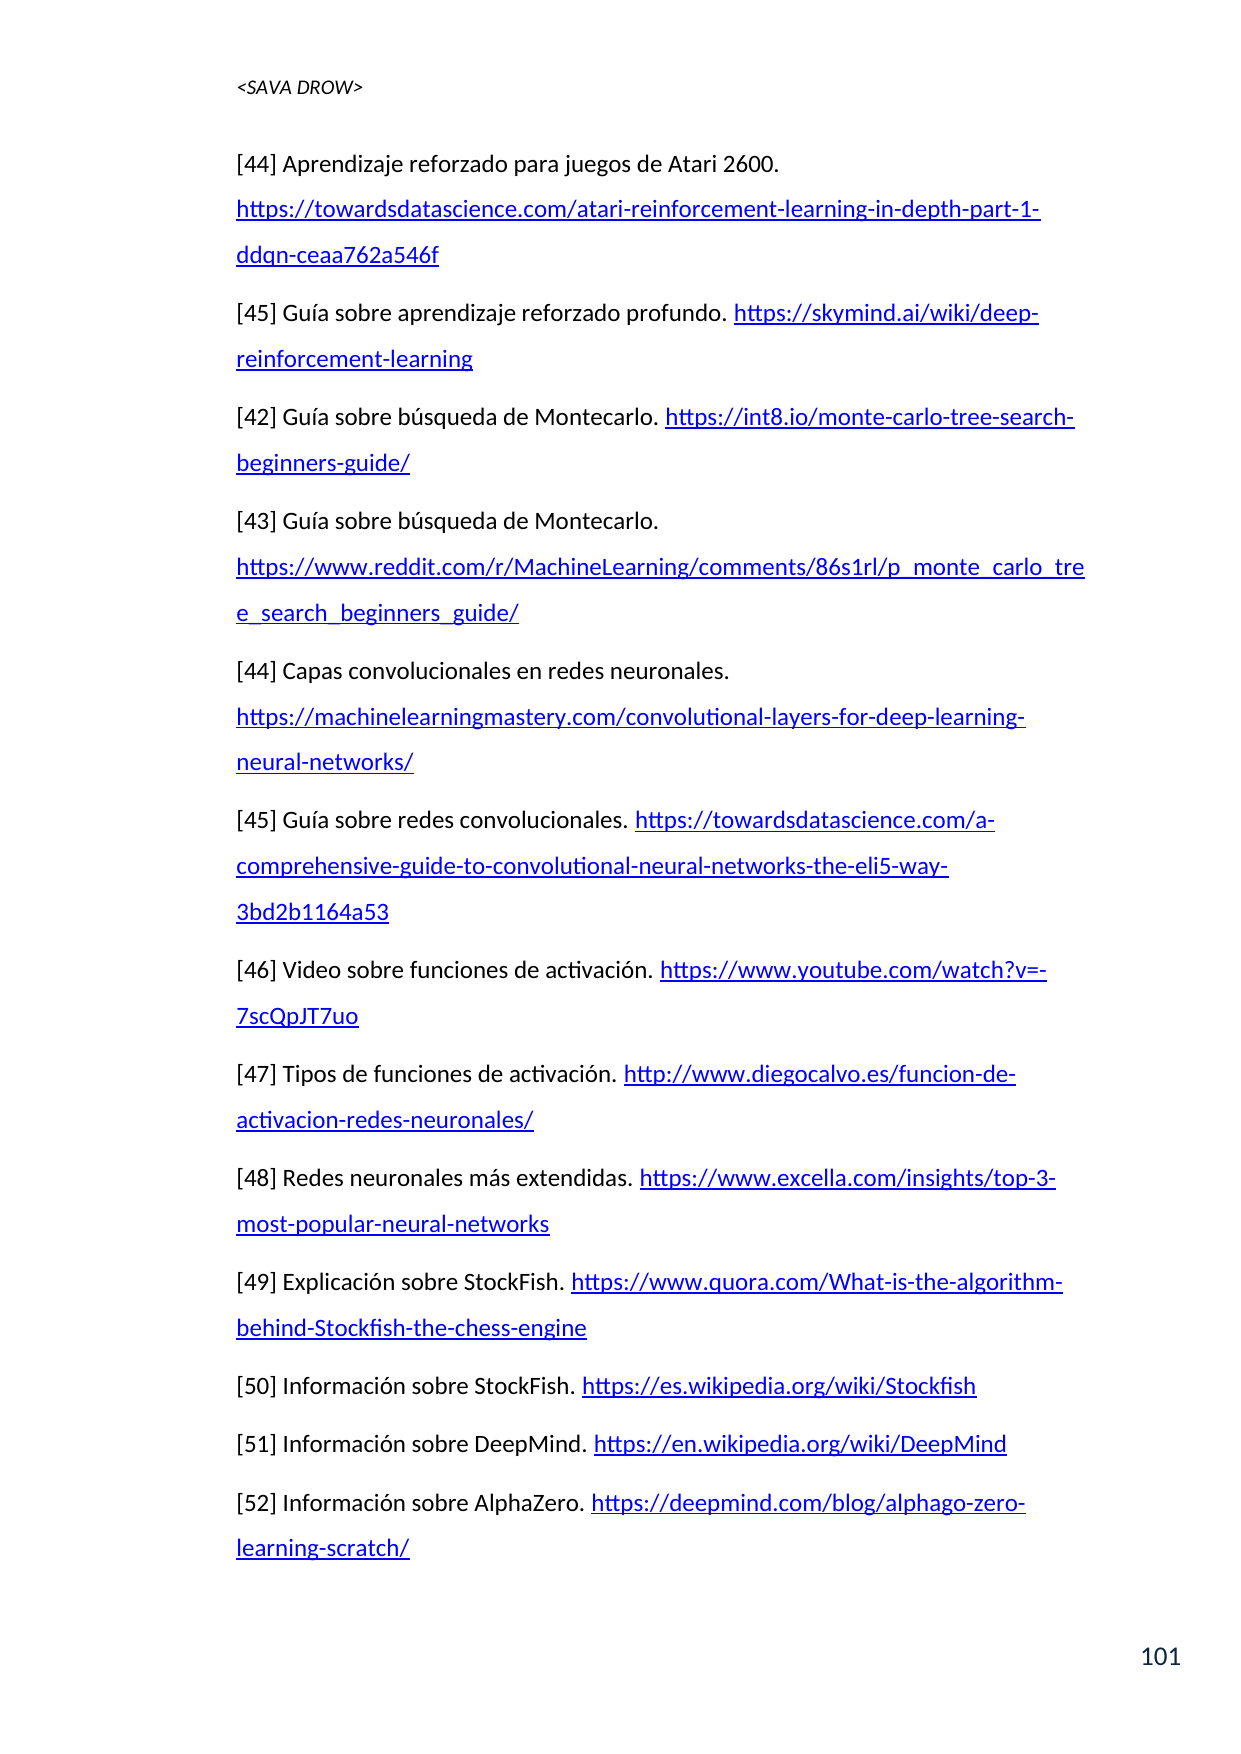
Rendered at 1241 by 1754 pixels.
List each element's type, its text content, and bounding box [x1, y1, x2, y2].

text [48] Redes neuronales más extendidas. https://www.excella.com/insights/top-3-most-popular-neural-networks [236, 1162, 1092, 1238]
text [44] Aprendizaje reforzado para juegos de Atari 2600. https://towardsdatascience.com/atari-reinforcement-learning-in-depth-part-1-ddqn-ceaa762a546f [236, 148, 1092, 270]
text [50] Información sobre StockFish. https://es.wikipedia.org/wiki/Stockfish [236, 1370, 1092, 1401]
text [42] Guía sobre búsqueda de Montecarlo. https://int8.io/monte-carlo-tree-search-beginners-guide/ [236, 401, 1092, 478]
text [46] Video sobre funciones de activación. https://www.youtube.com/watch?v=-7scQpJT7uo [236, 954, 1092, 1031]
text [45] Guía sobre redes convolucionales. https://towardsdatascience.com/a-comprehensive-guide-to-convolutional-neural-networks-the-eli5-way-3bd2b1164a53 [236, 805, 1092, 927]
text [45] Guía sobre aprendizaje reforzado profundo. https://skymind.ai/wiki/deep-reinforcement-learning [236, 297, 1092, 374]
text [43] Guía sobre búsqueda de Montecarlo. https://www.reddit.com/r/MachineLearning/comments/86s1rl/p_monte_carlo_tree_search_beginners_guide/ [236, 505, 1092, 627]
text [51] Información sobre DeepMind. https://en.wikipedia.org/wiki/DeepMind [236, 1428, 1092, 1459]
text [52] Información sobre AlphaZero. https://deepmind.com/blog/alphago-zero-learning-scratch/ [236, 1487, 1092, 1563]
text [47] Tipos de funciones de activación. http://www.diegocalvo.es/funcion-de-activacion-redes-neuronales/ [236, 1058, 1092, 1134]
text [49] Explicación sobre StockFish. https://www.quora.com/What-is-the-algorithm-behind-Stockfish-the-chess-engine [236, 1266, 1092, 1342]
text [44] Capas convolucionales en redes neuronales. https://machinelearningmastery.com/convolutional-layers-for-deep-learning-neural-networks/ [236, 655, 1092, 777]
